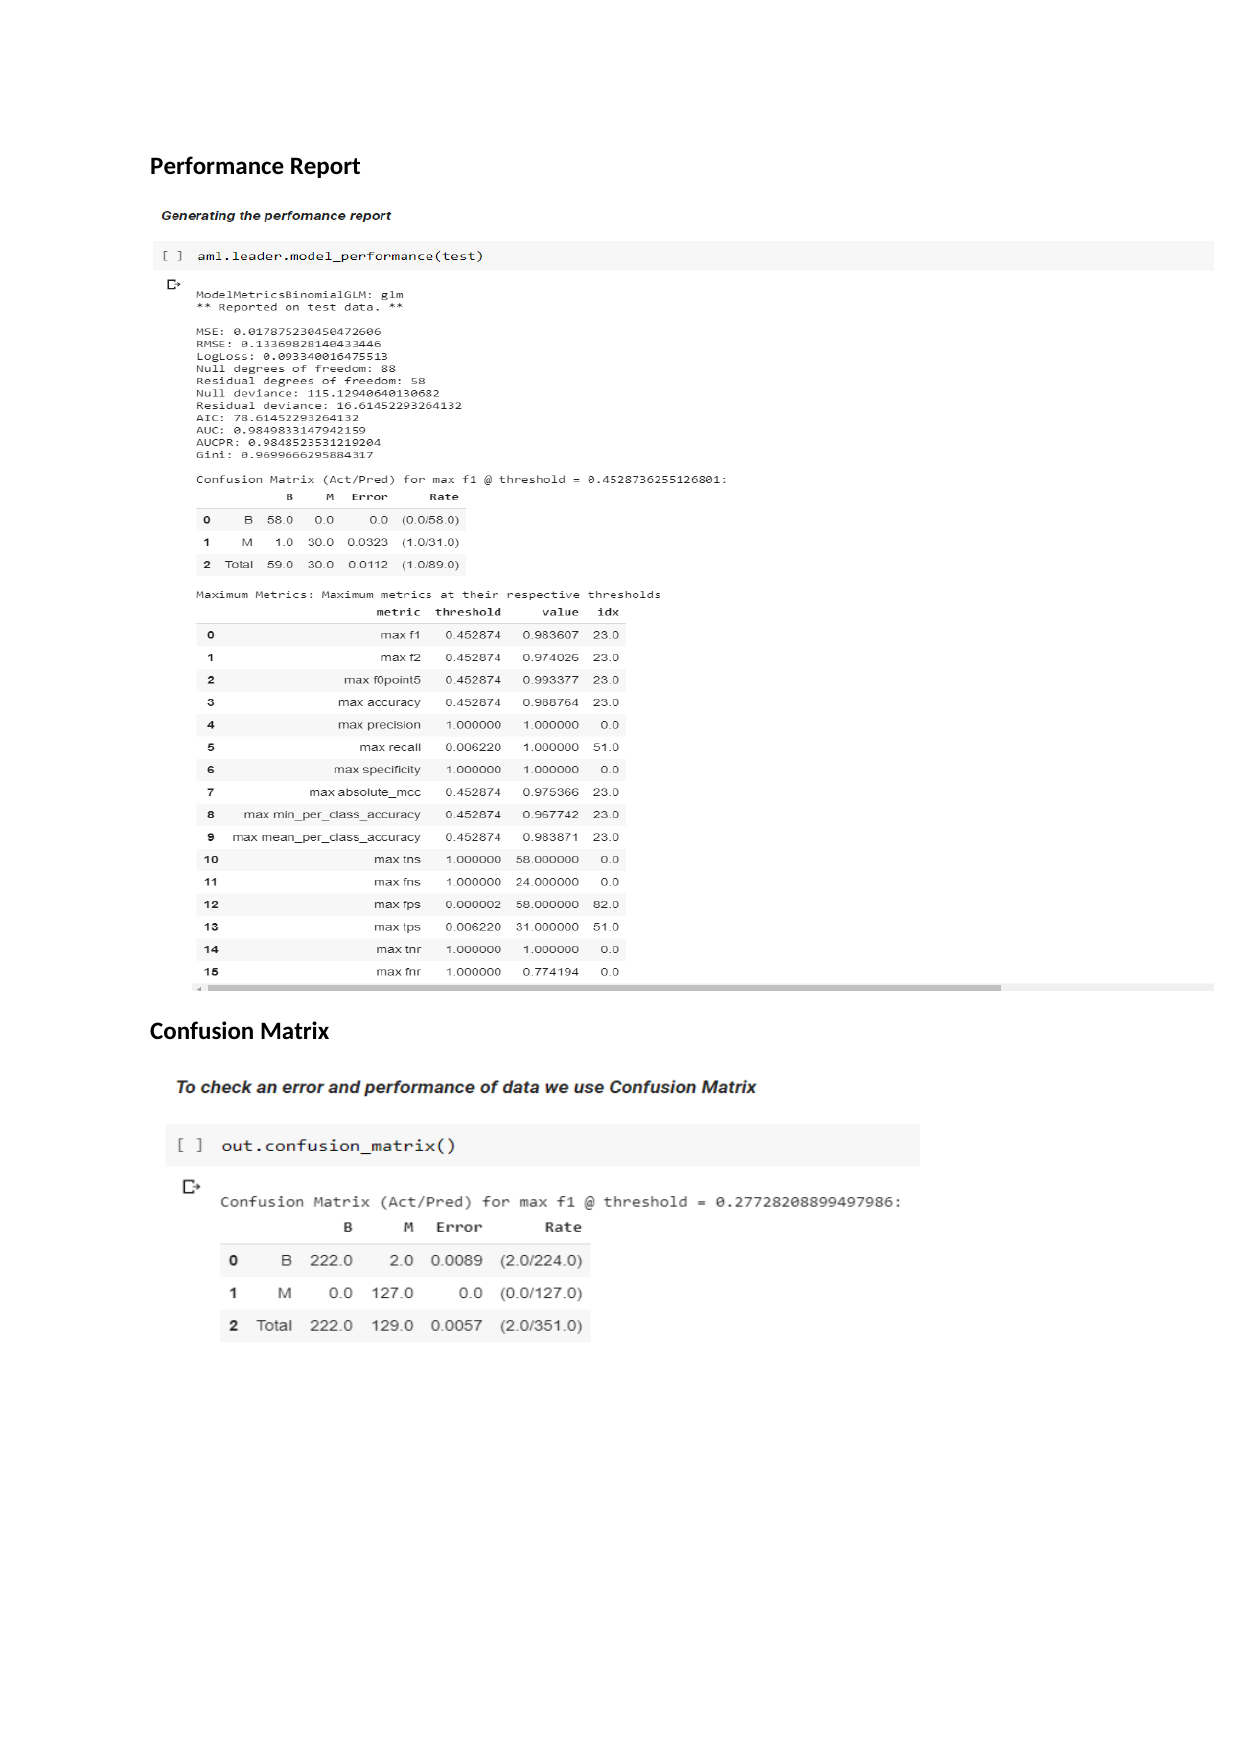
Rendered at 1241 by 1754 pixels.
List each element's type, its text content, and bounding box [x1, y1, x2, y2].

text Performance Report [150, 150, 1090, 181]
picture [150, 1071, 921, 1357]
picture [150, 205, 1214, 991]
text Confusion Matrix [150, 1015, 1090, 1046]
